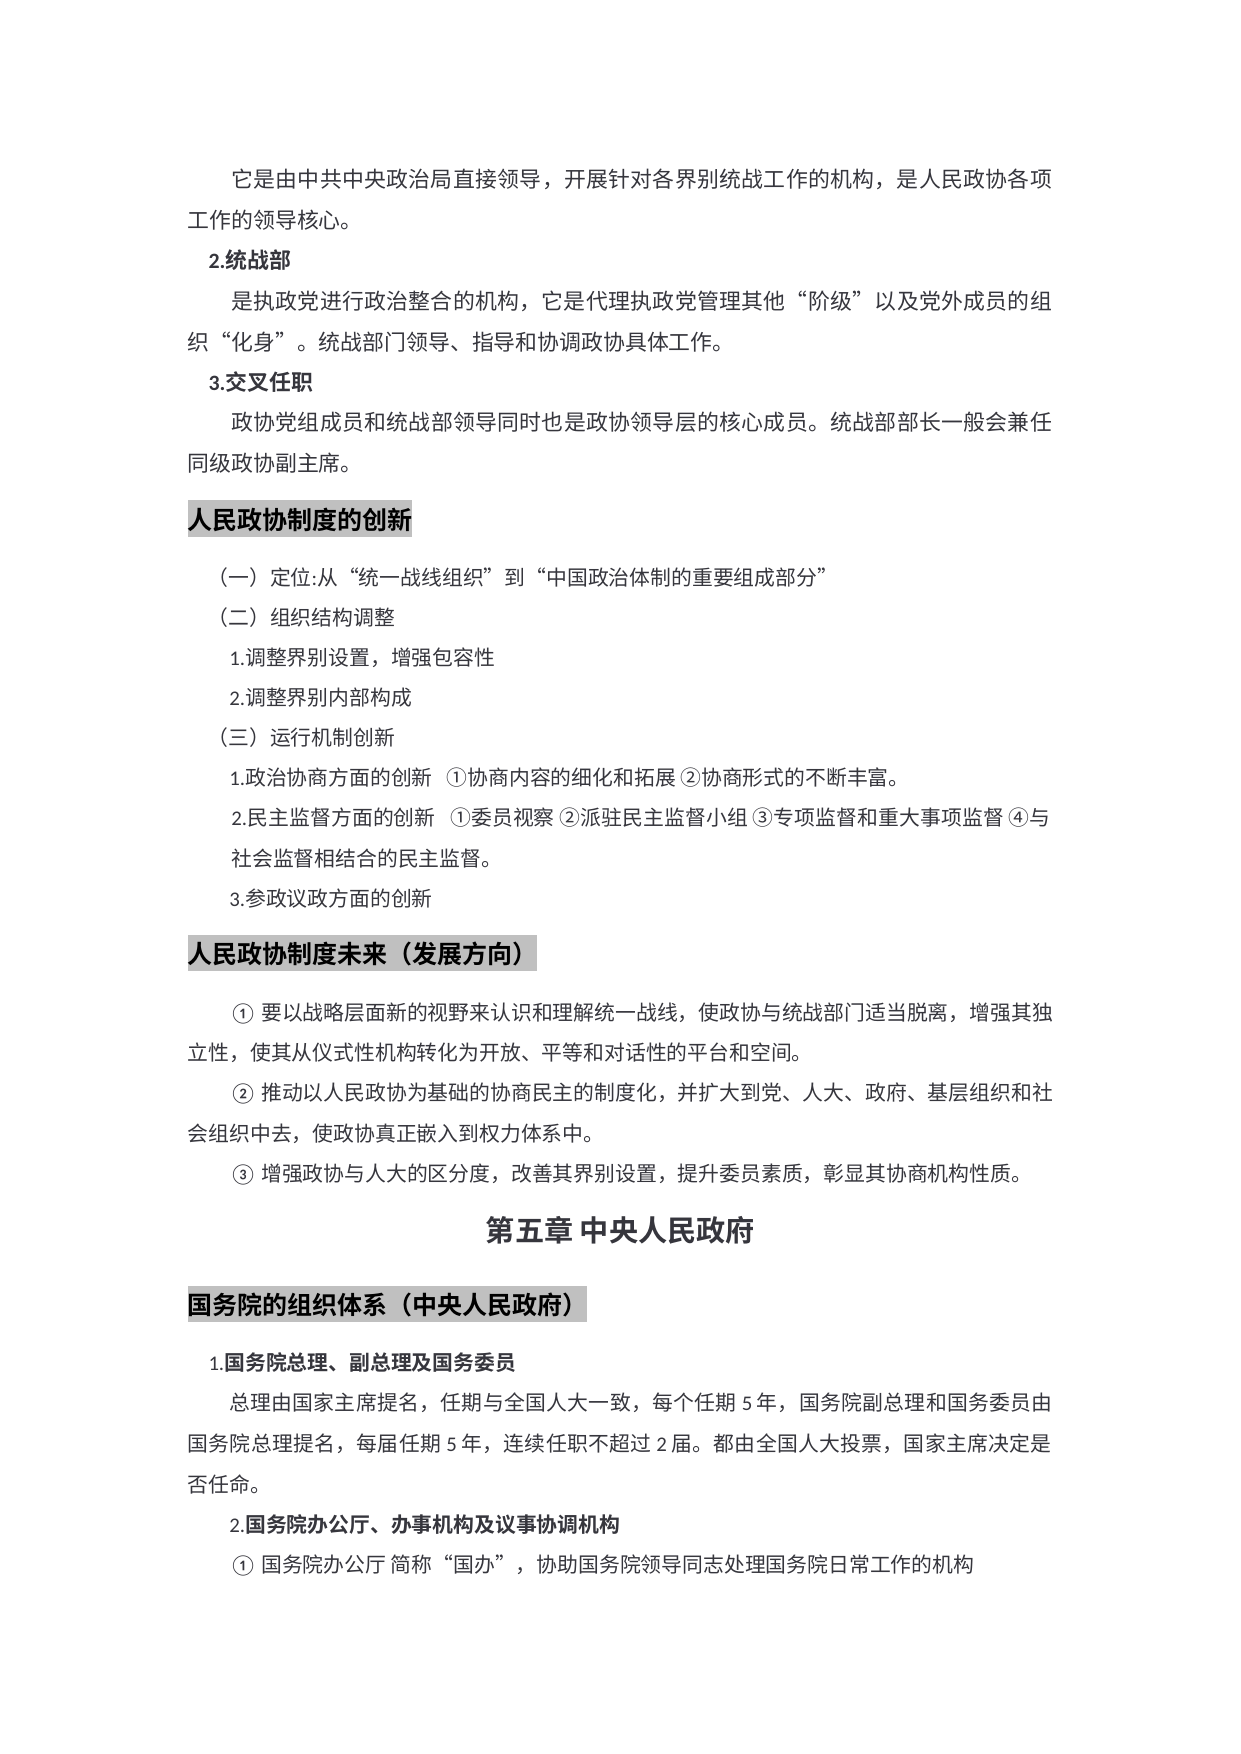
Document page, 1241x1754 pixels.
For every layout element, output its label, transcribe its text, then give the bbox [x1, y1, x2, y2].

text 国务院的组织体系（中央人民政府） [187, 1271, 1053, 1336]
text 是执政党进行政治整合的机构，它是代理执政党管理其他“阶级”以及党外成员的组织“化身”。统战部门领导、指导和协调政协具体工作。 [187, 283, 1053, 357]
text ①国务院办公厅 简称“国办”，协助国务院领导同志处理国务院日常工作的机构 [187, 1547, 1053, 1579]
text 人民政协制度的创新 [187, 486, 1053, 551]
text 1.国务院总理、副总理及国务委员 [187, 1346, 1053, 1378]
text 1.政治协商方面的创新 ①协商内容的细化和拓展 ②协商形式的不断丰富。 [187, 760, 1053, 792]
text 政协党组成员和统战部领导同时也是政协领导层的核心成员。统战部部长一般会兼任同级政协副主席。 [187, 405, 1053, 478]
text 第五章 中央人民政府 [187, 1196, 1053, 1261]
text ③增强政协与人大的区分度，改善其界别设置，提升委员素质，彰显其协商机构性质。 [187, 1156, 1053, 1188]
text 2.统战部 [187, 243, 1053, 276]
text （一）定位:从“统一战线组织”到“中国政治体制的重要组成部分” [187, 560, 1053, 592]
text 1.调整界别设置，增强包容性 [187, 640, 1053, 672]
text 2.国务院办公厅、办事机构及议事协调机构 [187, 1507, 1053, 1539]
text （三）运行机制创新 [187, 720, 1053, 752]
text 2.民主监督方面的创新 ①委员视察 ②派驻民主监督小组 ③专项监督和重大事项监督 ④与社会监督相结合的民主监督。 [231, 800, 1053, 873]
text ①要以战略层面新的视野来认识和理解统一战线，使政协与统战部门适当脱离，增强其独立性，使其从仪式性机构转化为开放、平等和对话性的平台和空间。 [187, 995, 1053, 1068]
text （二）组织结构调整 [187, 600, 1053, 632]
text 总理由国家主席提名，任期与全国人大一致，每个任期5年，国务院副总理和国务委员由国务院总理提名，每届任期5年，连续任职不超过2届。都由全国人大投票，国家主席决定是否任命。 [187, 1386, 1053, 1499]
text 3.交叉任职 [187, 364, 1053, 397]
text 人民政协制度未来（发展方向） [187, 921, 1053, 986]
text ②推动以人民政协为基础的协商民主的制度化，并扩大到党、人大、政府、基层组织和社会组织中去，使政协真正嵌入到权力体系中。 [187, 1075, 1053, 1148]
text 2.调整界别内部构成 [187, 680, 1053, 712]
text 它是由中共中央政治局直接领导，开展针对各界别统战工作的机构，是人民政协各项工作的领导核心。 [187, 162, 1053, 235]
text 3.参政议政方面的创新 [187, 881, 1053, 913]
